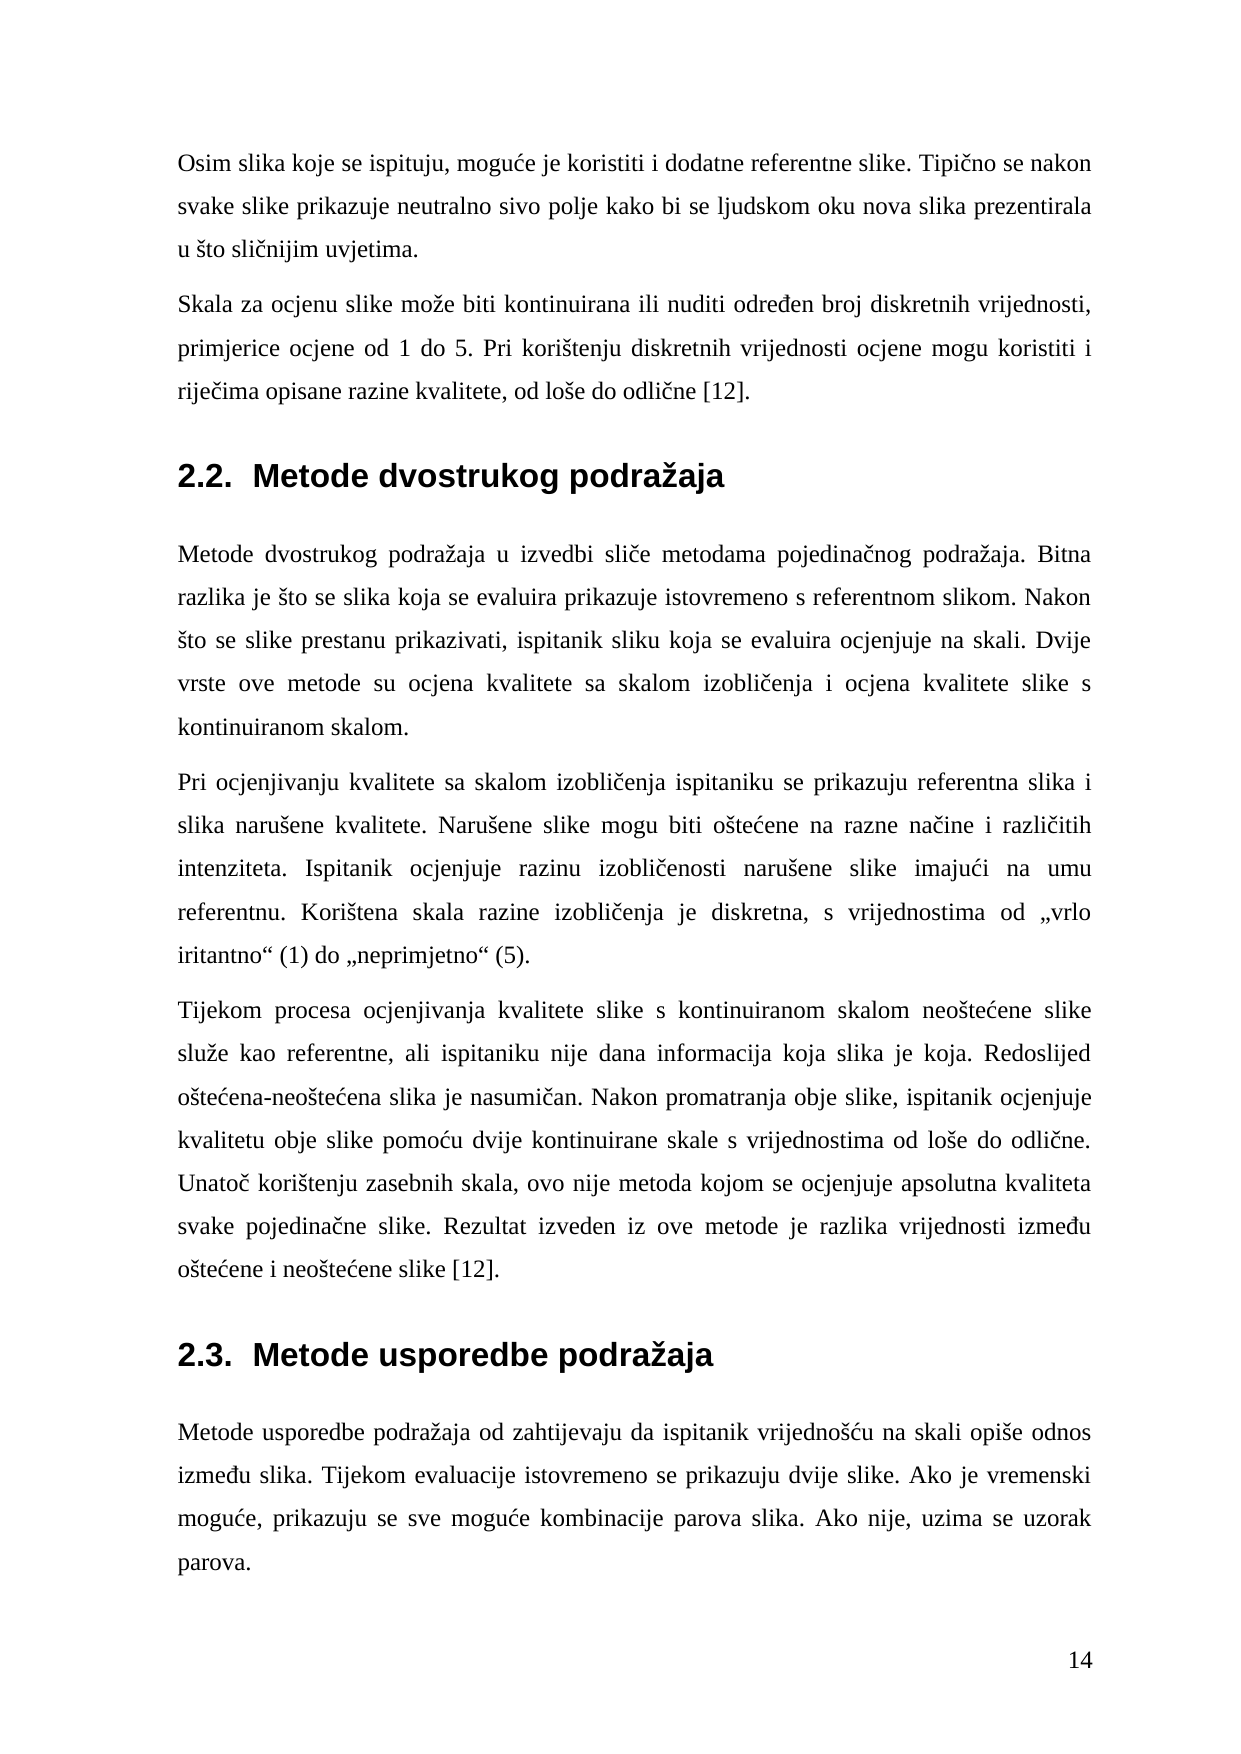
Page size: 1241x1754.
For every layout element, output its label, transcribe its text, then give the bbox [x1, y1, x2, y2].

text Metode usporedbe podražaja od zahtijevaju da ispitanik vrijednošću na skali opiše odnos između slika. Tijekom evaluacije istovremeno se prikazuju dvije slike. Ako je vremenski moguće, prikazuju se sve moguće kombinacije parova slika. Ako nije, uzima se uzorak parova. [177, 1417, 1092, 1575]
text Tijekom procesa ocjenjivanja kvalitete slike s kontinuiranom skalom neoštećene slike služe kao referentne, ali ispitaniku nije dana informacija koja slika je koja. Redoslijed oštećena-neoštećena slika je nasumičan. Nakon promatranja obje slike, ispitanik ocjenjuje kvalitetu obje slike pomoću dvije kontinuirane skale s vrijednostima od loše do odlične. Unatoč korištenju zasebnih skala, ovo nije metoda kojom se ocjenjuje apsolutna kvaliteta svake pojedinačne slike. Rezultat izveden iz ove metode je razlika vrijednosti između oštećene i neoštećene slike [12]. [177, 995, 1092, 1283]
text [177, 148, 1092, 263]
text Pri ocjenjivanju kvalitete sa skalom izobličenja ispitaniku se prikazuju referentna slika i slika narušene kvalitete. Narušene slike mogu biti oštećene na razne načine i različitih intenziteta. Ispitanik ocjenjuje razinu izobličenosti narušene slike imajući na umu referentnu. Korištena skala razine izobličenja je diskretna, s vrijednostima od „vrlo iritantno“ (1) do „neprimjetno“ (5). [177, 767, 1092, 968]
text Skala za ocjenu slike može biti kontinuirana ili nuditi određen broj diskretnih vrijednosti, primjerice ocjene od 1 do 5. Pri korištenju diskretnih vrijednosti ocjene mogu koristiti i riječima opisane razine kvalitete, od loše do odlične [12]. [177, 289, 1092, 404]
subtitle Metode dvostrukog podražaja [177, 456, 1092, 495]
text Metode dvostrukog podražaja u izvedbi sliče metodama pojedinačnog podražaja. Bitna razlika je što se slika koja se evaluira prikazuje istovremeno s referentnom slikom. Nakon što se slike prestanu prikazivati, ispitanik sliku koja se evaluira ocjenjuje na skali. Dvije vrste ove metode su ocjena kvalitete sa skalom izobličenja i ocjena kvalitete slike s kontinuiranom skalom. [177, 539, 1092, 740]
subtitle Metode usporedbe podražaja [177, 1335, 1092, 1373]
